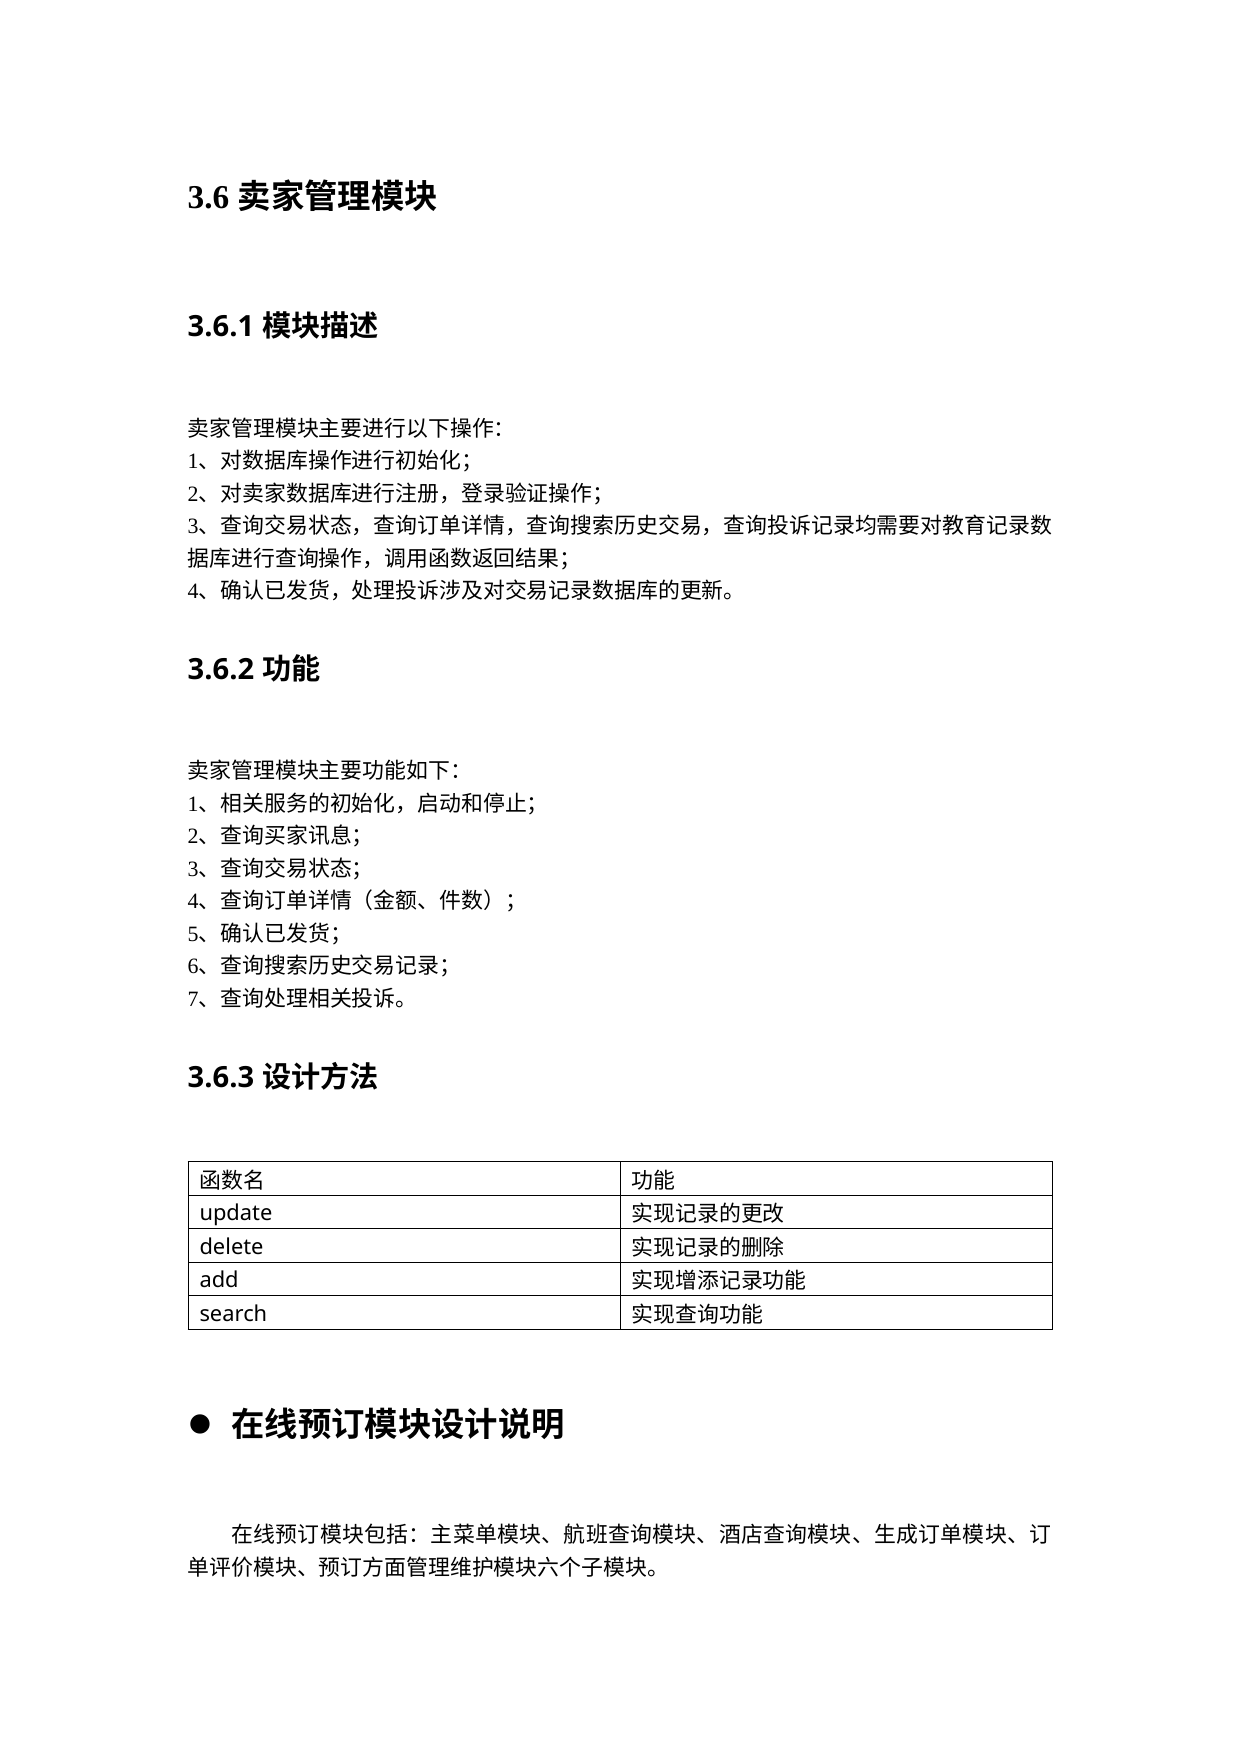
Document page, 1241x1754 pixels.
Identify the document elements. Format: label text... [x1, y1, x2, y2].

text 在线预订模块包括：主菜单模块、航班查询模块、酒店查询模块、生成订单模块、订单评价模块、预订方面管理维护模块六个子模块。 [187, 1517, 1053, 1582]
table_cell search [189, 1296, 620, 1329]
subtitle 3.6.2 功能 [187, 634, 1053, 699]
subtitle 3.6.3 设计方法 [187, 1042, 1053, 1107]
text 3、查询交易状态； [187, 851, 1053, 883]
table_cell add [189, 1263, 620, 1295]
table_header 函数名 [189, 1162, 620, 1195]
text 6、查询搜索历史交易记录； [187, 948, 1053, 981]
text 4、查询订单详情（金额、件数）； [187, 883, 1053, 916]
table_cell delete [189, 1229, 620, 1262]
table_header 功能 [621, 1162, 1052, 1195]
table_cell 实现查询功能 [621, 1296, 1052, 1329]
subtitle 在线预订模块设计说明 [187, 1389, 1053, 1454]
table_cell 实现记录的删除 [621, 1229, 1052, 1262]
table_cell 实现记录的更改 [621, 1196, 1052, 1228]
table_cell update [189, 1196, 620, 1228]
text 5、确认已发货； [187, 916, 1053, 948]
text 1、对数据库操作进行初始化； [187, 443, 1053, 475]
text 2、对卖家数据库进行注册，登录验证操作； [187, 475, 1053, 508]
text 7、查询处理相关投诉。 [187, 981, 1053, 1013]
text 1、相关服务的初始化，启动和停止； [187, 786, 1053, 818]
table_cell 实现增添记录功能 [621, 1263, 1052, 1295]
text 卖家管理模块主要进行以下操作： [187, 410, 1053, 443]
text 3、查询交易状态，查询订单详情，查询搜索历史交易，查询投诉记录均需要对教育记录数据库进行查询操作，调用函数返回结果； [187, 508, 1053, 573]
text 4、确认已发货，处理投诉涉及对交易记录数据库的更新。 [187, 573, 1053, 605]
text 2、查询买家讯息； [187, 818, 1053, 851]
subtitle 3.6.1 模块描述 [187, 291, 1053, 356]
subtitle 3.6 卖家管理模块 [187, 162, 1053, 227]
text 卖家管理模块主要功能如下： [187, 753, 1053, 786]
